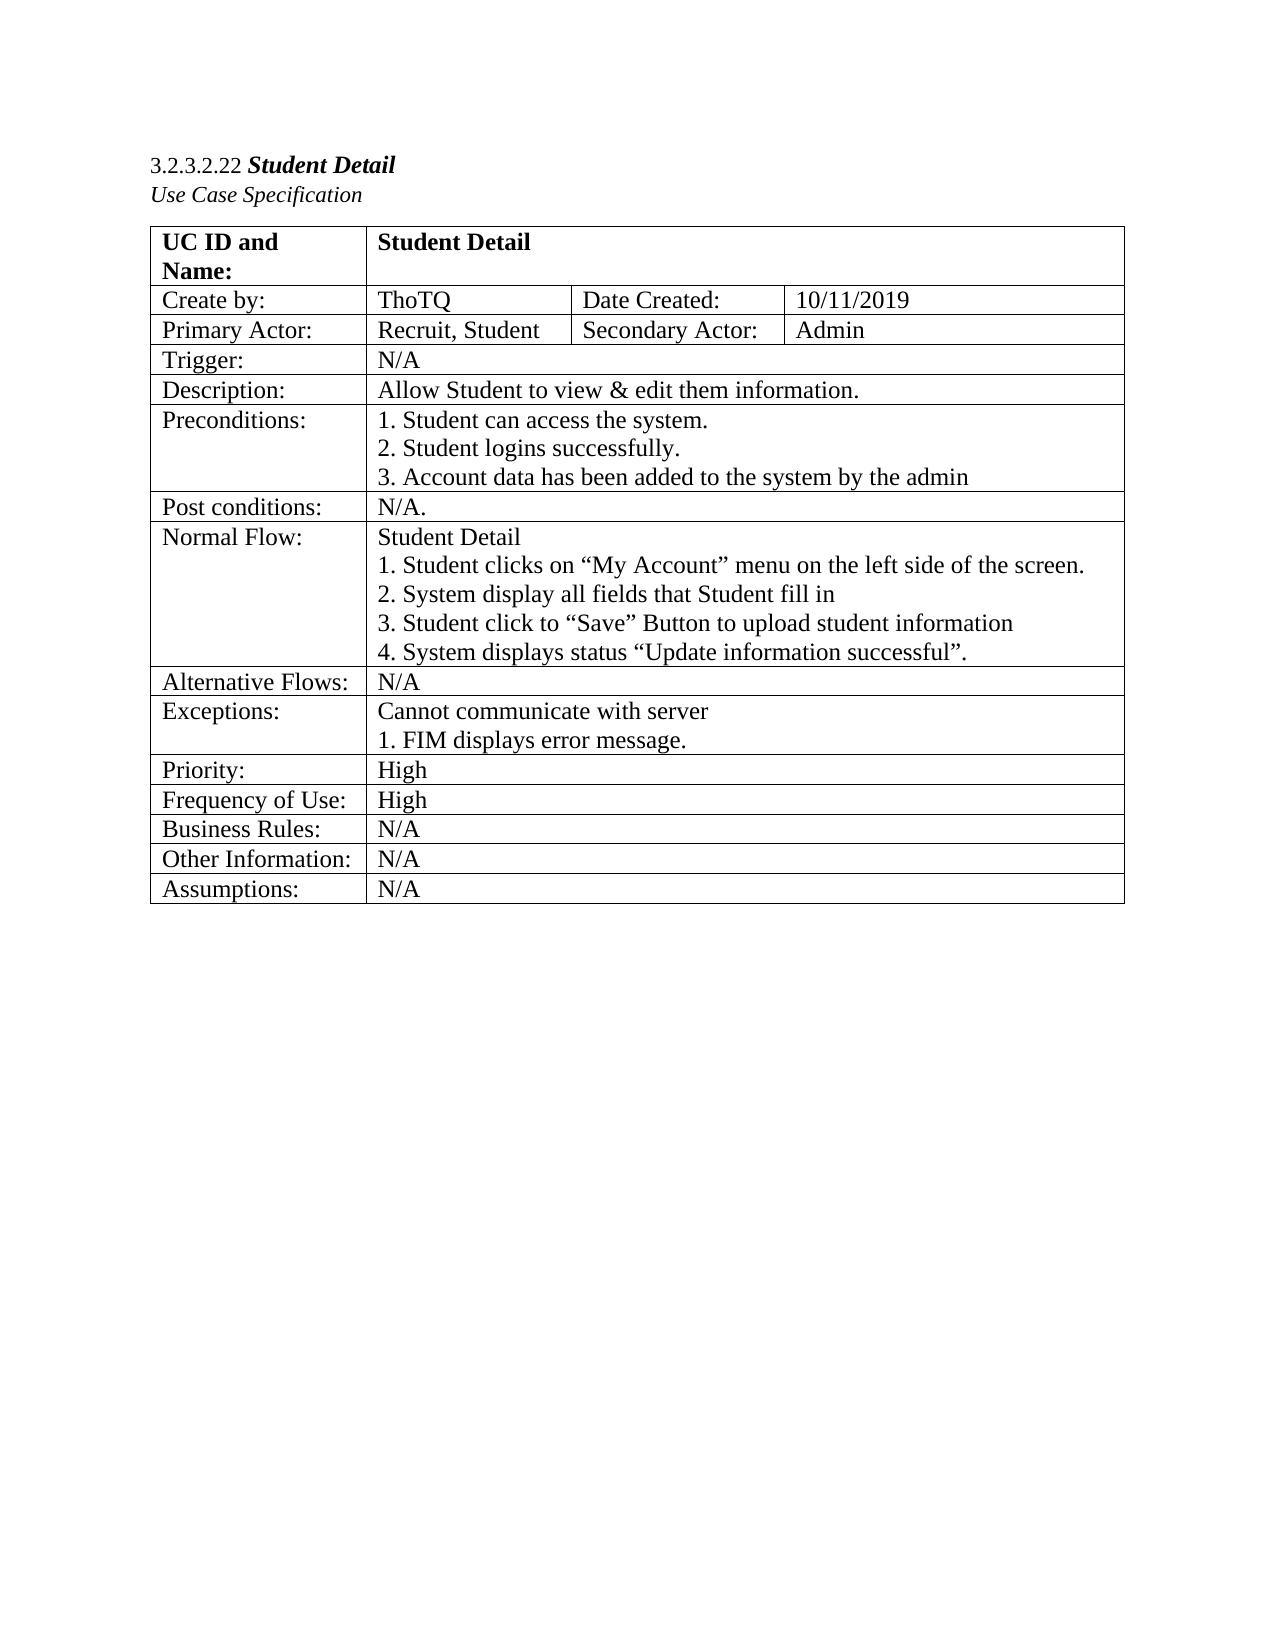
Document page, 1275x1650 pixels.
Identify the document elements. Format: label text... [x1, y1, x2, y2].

table_cell Assumptions: [151, 874, 366, 903]
table_cell 10/11/2019 [785, 286, 1124, 314]
table_cell 1. Student can access the system. 2. Student logins successfully. 3. Account data has been added to the system by the admin [367, 405, 1124, 491]
table_cell N/A [367, 667, 1124, 695]
table_cell N/A [367, 815, 1124, 843]
table_cell Create by: [151, 286, 366, 314]
table_cell Alternative Flows: [151, 667, 366, 695]
text 3.2.3.2.22 Student Detail Use Case Specification [150, 150, 1125, 207]
table_cell Priority: [151, 755, 366, 784]
table_cell Recruit, Student [367, 315, 571, 344]
table_cell N/A [367, 345, 1124, 374]
table_cell Normal Flow: [151, 522, 366, 666]
table_cell Frequency of Use: [151, 785, 366, 813]
table_cell Trigger: [151, 345, 366, 374]
table_cell ThoTQ [367, 286, 571, 314]
table_cell Admin [785, 315, 1124, 344]
table_header Student Detail [367, 227, 1124, 284]
table_cell Post conditions: [151, 492, 366, 521]
table_cell Cannot communicate with server 1. FIM displays error message. [367, 696, 1124, 754]
table_cell N/A. [367, 492, 1124, 521]
table_cell Secondary Actor: [572, 315, 784, 344]
table_cell Primary Actor: [151, 315, 366, 344]
table_header UC ID and Name: [151, 227, 366, 284]
table_cell High [367, 785, 1124, 813]
table_cell Other Information: [151, 844, 366, 873]
table_cell High [367, 755, 1124, 784]
table_cell N/A [367, 844, 1124, 873]
table_cell Description: [151, 375, 366, 404]
table_cell Date Created: [572, 286, 784, 314]
table_cell N/A [367, 874, 1124, 903]
table_cell Student Detail 1. Student clicks on “My Account” menu on the left side of the screen. 2. System display all fields that Student fill in 3. Student click to “Save” Button to upload student information 4. System displays status “Update information successful”. [367, 522, 1124, 666]
table_cell Preconditions: [151, 405, 366, 491]
table_cell Allow Student to view & edit them information. [367, 375, 1124, 404]
table_cell Exceptions: [151, 696, 366, 754]
table_cell Business Rules: [151, 815, 366, 843]
